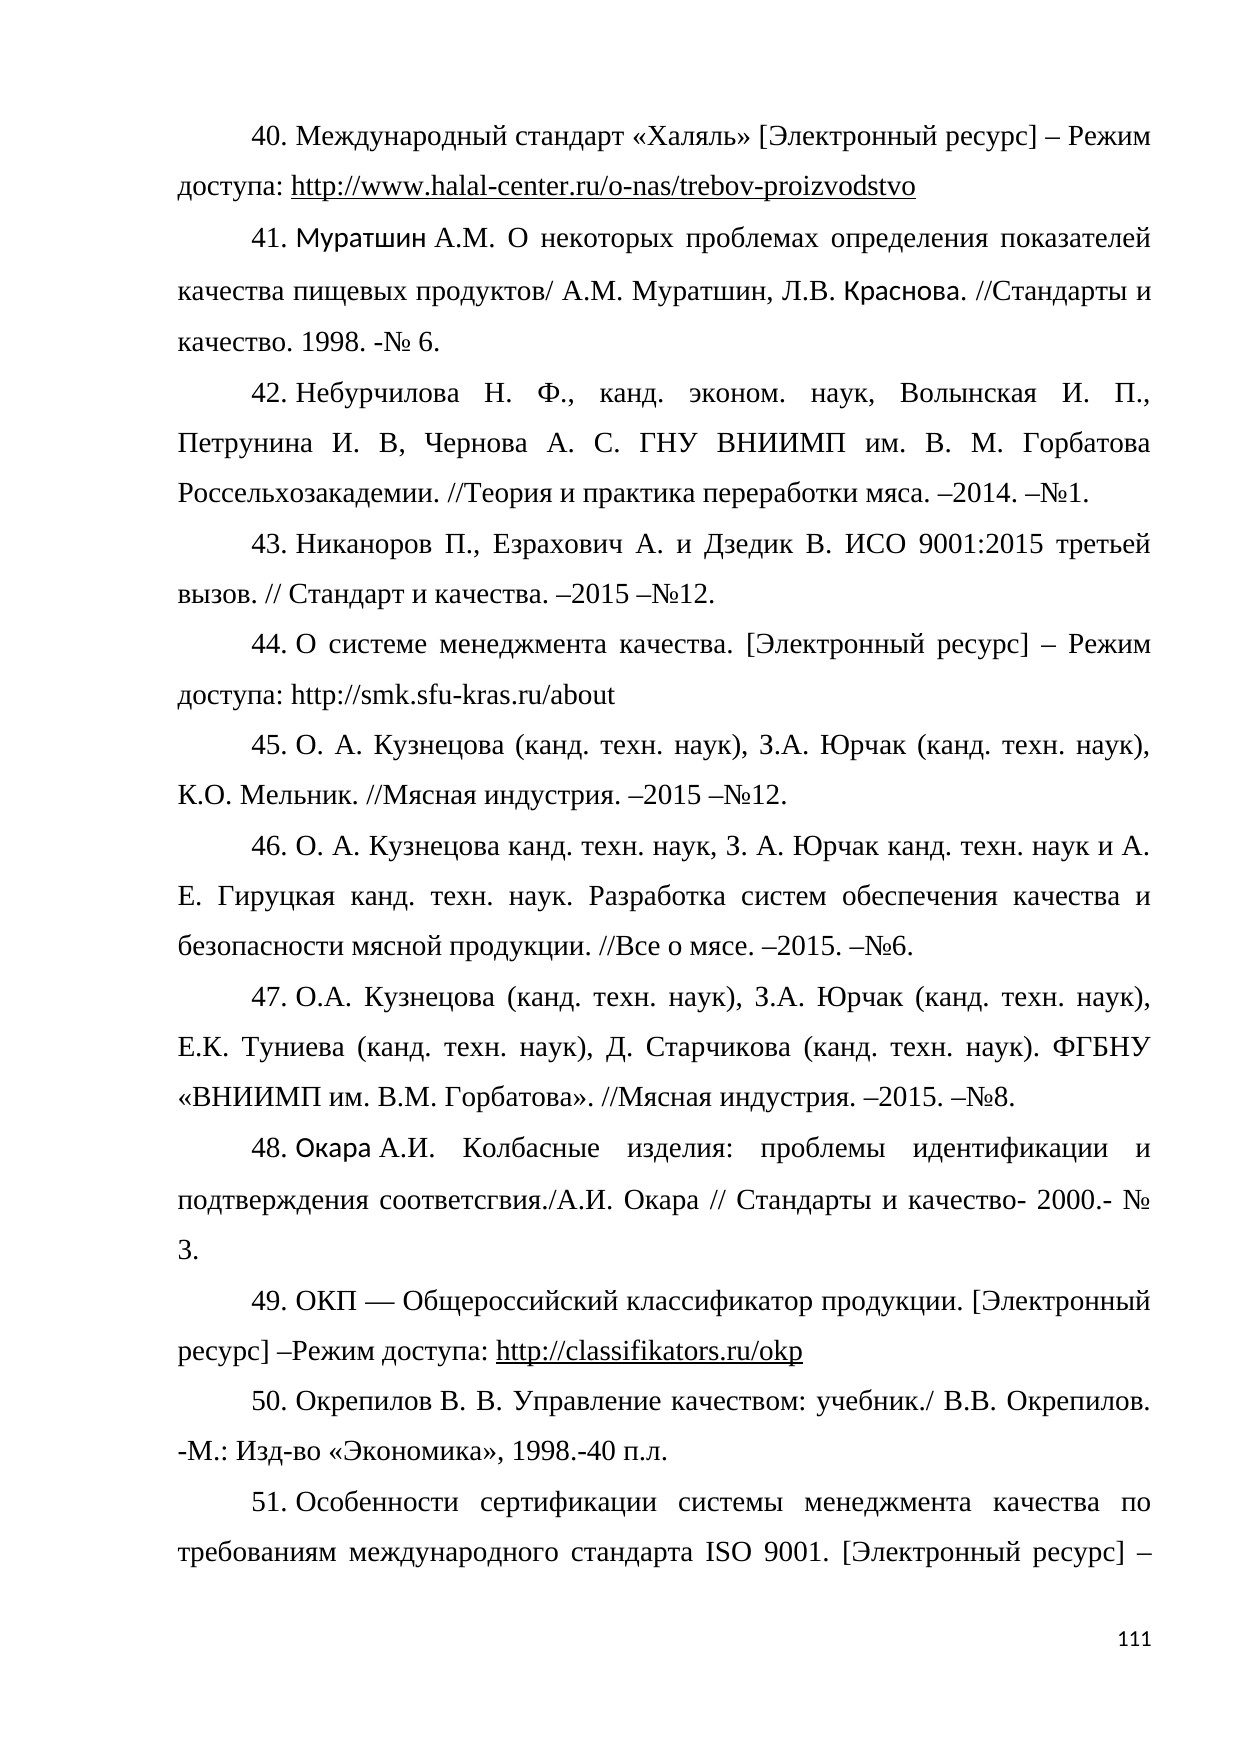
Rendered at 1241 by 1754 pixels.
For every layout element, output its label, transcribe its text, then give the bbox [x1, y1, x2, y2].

list О системе менеджмента качества. [Электронный ресурс] – Режим доступа: http://smk.sfu-kras.ru/about [177, 626, 1152, 710]
list О. А. Кузнецова (канд. техн. наук), З.А. Юрчак (канд. техн. наук), К.О. Мельник. //Мясная индустрия. –2015 –№12. [177, 727, 1152, 811]
list Окара А.И. Колбасные изделия: проблемы идентификации и подтверждения соответсгвия./А.И. Окара // Стандарты и качество- 2000.- № 3. [177, 1129, 1152, 1182]
list О. А. Кузнецова канд. техн. наук, З. А. Юрчак канд. техн. наук и А. Е. Гируцкая канд. техн. наук. Разработка систем обеспечения качества и безопасности мясной продукции. //Все о мясе. –2015. –№6. [177, 828, 1152, 962]
list Муратшин A.M. О некоторых проблемах определения показателей качества пищевых продуктов/ A.M. Муратшин, Л.В. Краснова. //Стандарты и качество. 1998. -№ 6. [177, 219, 1152, 358]
list Международный стандарт «Халяль» [Электронный ресурс] – Режим доступа: http://www.halal-center.ru/o-nas/trebov-proizvodstvo [177, 118, 1152, 202]
list Небурчилова Н. Ф., канд. эконом. наук, Волынская И. П., Петрунина И. В, Чернова А. С. ГНУ ВНИИМП им. В. М. Горбатова Россельхозакадемии. //Теория и практика переработки мяса. –2014. –№1. [177, 375, 1152, 509]
list Окрепилов В. В. Управление качеством: учебник./ В.В. Окрепилов. -М.: Изд-во «Экономика», 1998.-40 п.л. [177, 1383, 1152, 1467]
list Окара А.И. Колбасные изделия: проблемы идентификации и подтверждения соответсгвия./А.И. Окара // Стандарты и качество- 2000.- № 3. [177, 1216, 1152, 1266]
list О.А. Кузнецова (канд. техн. наук), З.А. Юрчак (канд. техн. наук), Е.К. Туниева (канд. техн. наук), Д. Старчикова (канд. техн. наук). ФГБНУ «ВНИИМП им. В.М. Горбатова». //Мясная индустрия. –2015. –№8. [177, 979, 1152, 1113]
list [177, 1484, 1152, 1568]
list ОКП — Общероссийский классификатор продукции. [Электронный ресурс] –Режим доступа: http://classifikators.ru/okp [177, 1283, 1152, 1366]
list Никаноров П., Езрахович А. и Дзедик В. ИСО 9001:2015 третьей вызов. // Стандарт и качества. –2015 –№12. [177, 526, 1152, 610]
